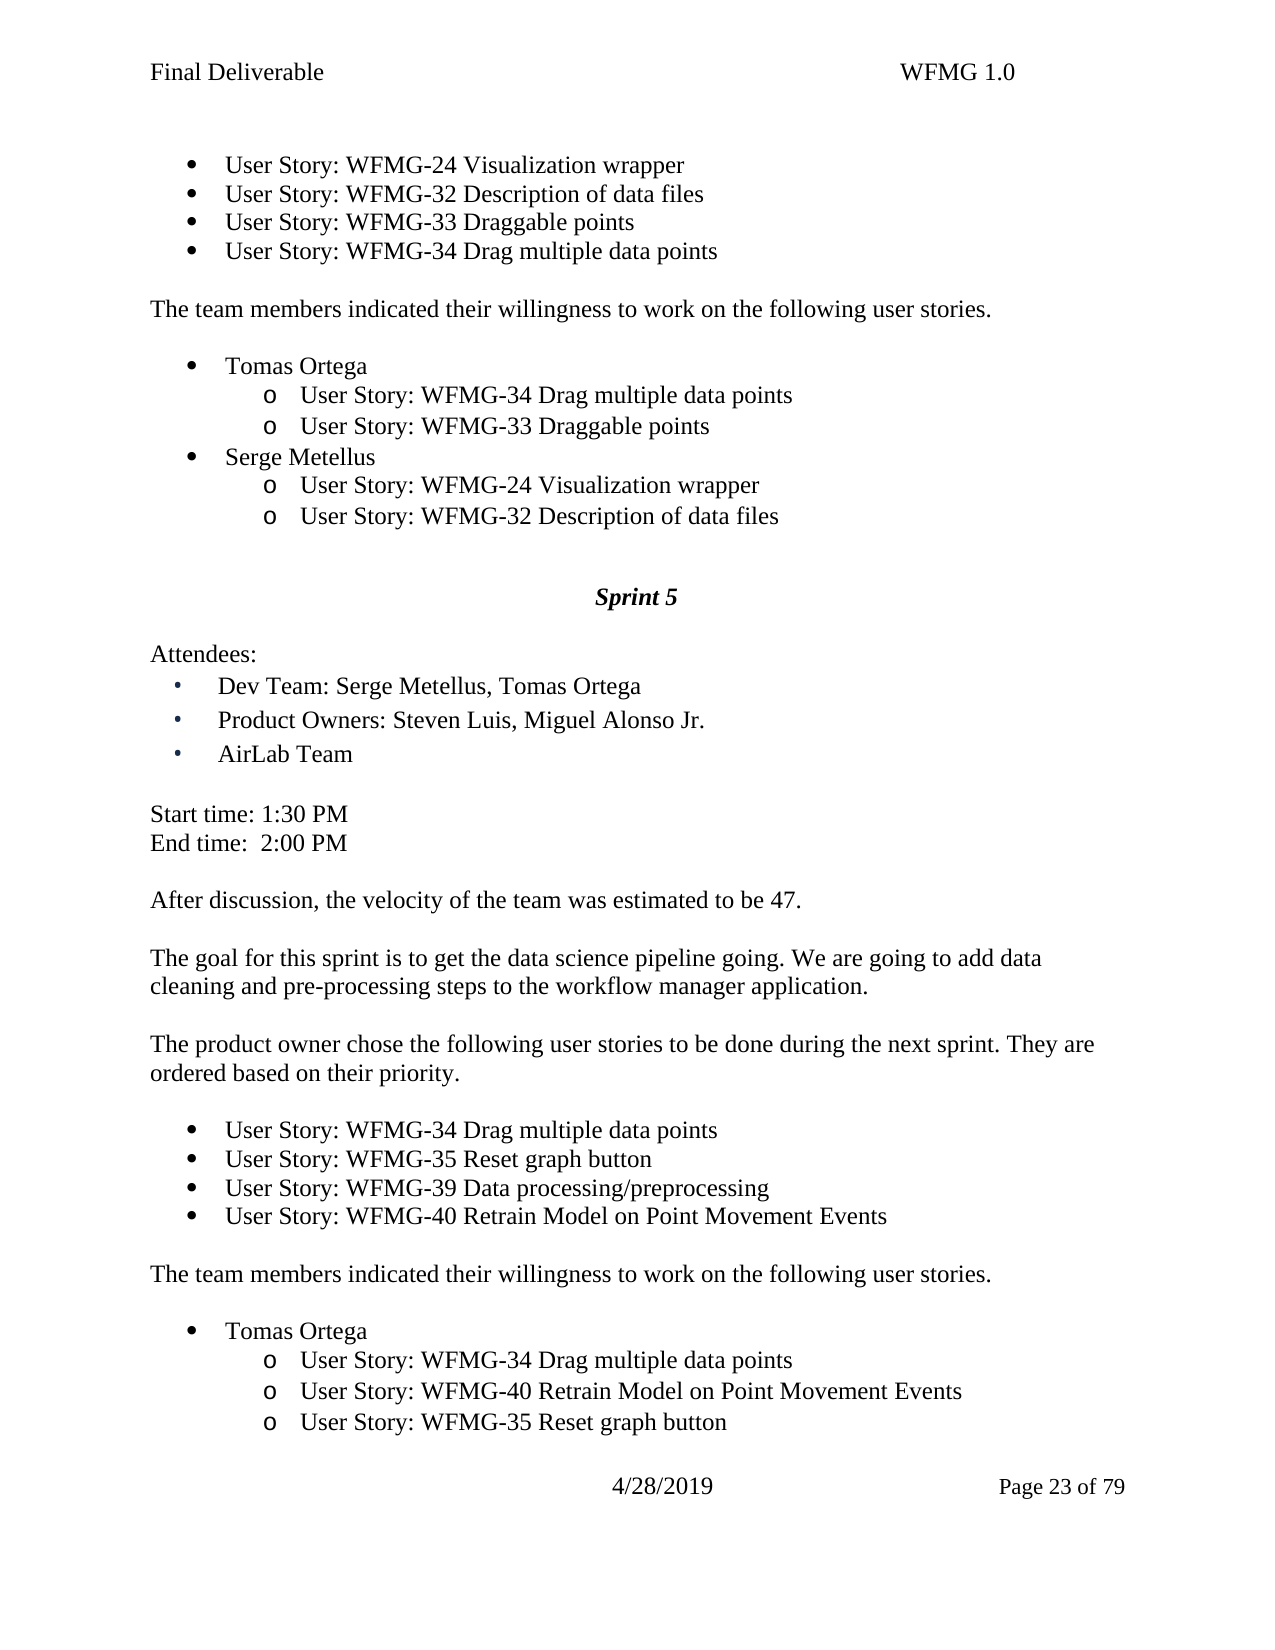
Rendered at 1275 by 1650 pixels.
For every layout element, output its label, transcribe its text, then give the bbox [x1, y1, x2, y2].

list User Story: WFMG-34 Drag multiple data points [262, 380, 1125, 411]
list User Story: WFMG-34 Drag multiple data points [187, 1115, 1125, 1144]
text The goal for this sprint is to get the data science pipeline going. We are going to add data cleaning and pre-processing steps to the workflow manager application. [150, 943, 1125, 1000]
list User Story: WFMG-34 Drag multiple data points [262, 1345, 1125, 1376]
text The team members indicated their willingness to work on the following user stories. [150, 1259, 1125, 1288]
list User Story: WFMG-35 Reset graph button [262, 1407, 1125, 1438]
list User Story: WFMG-40 Retrain Model on Point Movement Events [187, 1201, 1125, 1230]
list AirLab Team [173, 736, 1125, 770]
text End time: 2:00 PM [150, 828, 1125, 856]
list User Story: WFMG-33 Draggable points [262, 411, 1125, 442]
list Product Owners: Steven Luis, Miguel Alonso Jr. [173, 702, 1125, 736]
text Attendees: [150, 639, 1125, 668]
list User Story: WFMG-32 Description of data files [262, 501, 1125, 532]
list Tomas Ortega [187, 1316, 1125, 1345]
list User Story: WFMG-24 Visualization wrapper [262, 470, 1125, 501]
subtitle Sprint 5 [150, 582, 1125, 610]
list User Story: WFMG-39 Data processing/preprocessing [187, 1173, 1125, 1201]
list User Story: WFMG-32 Description of data files [187, 179, 1125, 207]
text The team members indicated their willingness to work on the following user stories. [150, 294, 1125, 322]
list Tomas Ortega [187, 351, 1125, 380]
list User Story: WFMG-40 Retrain Model on Point Movement Events [262, 1376, 1125, 1407]
list User Story: WFMG-33 Draggable points [187, 207, 1125, 236]
text The product owner chose the following user stories to be done during the next sprint. They are ordered based on their priority. [150, 1029, 1125, 1086]
text After discussion, the velocity of the team was estimated to be 47. [150, 885, 1125, 914]
list Dev Team: Serge Metellus, Tomas Ortega [173, 668, 1125, 702]
list Serge Metellus [187, 442, 1125, 470]
list User Story: WFMG-35 Reset graph button [187, 1144, 1125, 1173]
text Start time: 1:30 PM [150, 799, 1125, 828]
list User Story: WFMG-24 Visualization wrapper [187, 150, 1125, 179]
list User Story: WFMG-34 Drag multiple data points [187, 236, 1125, 265]
